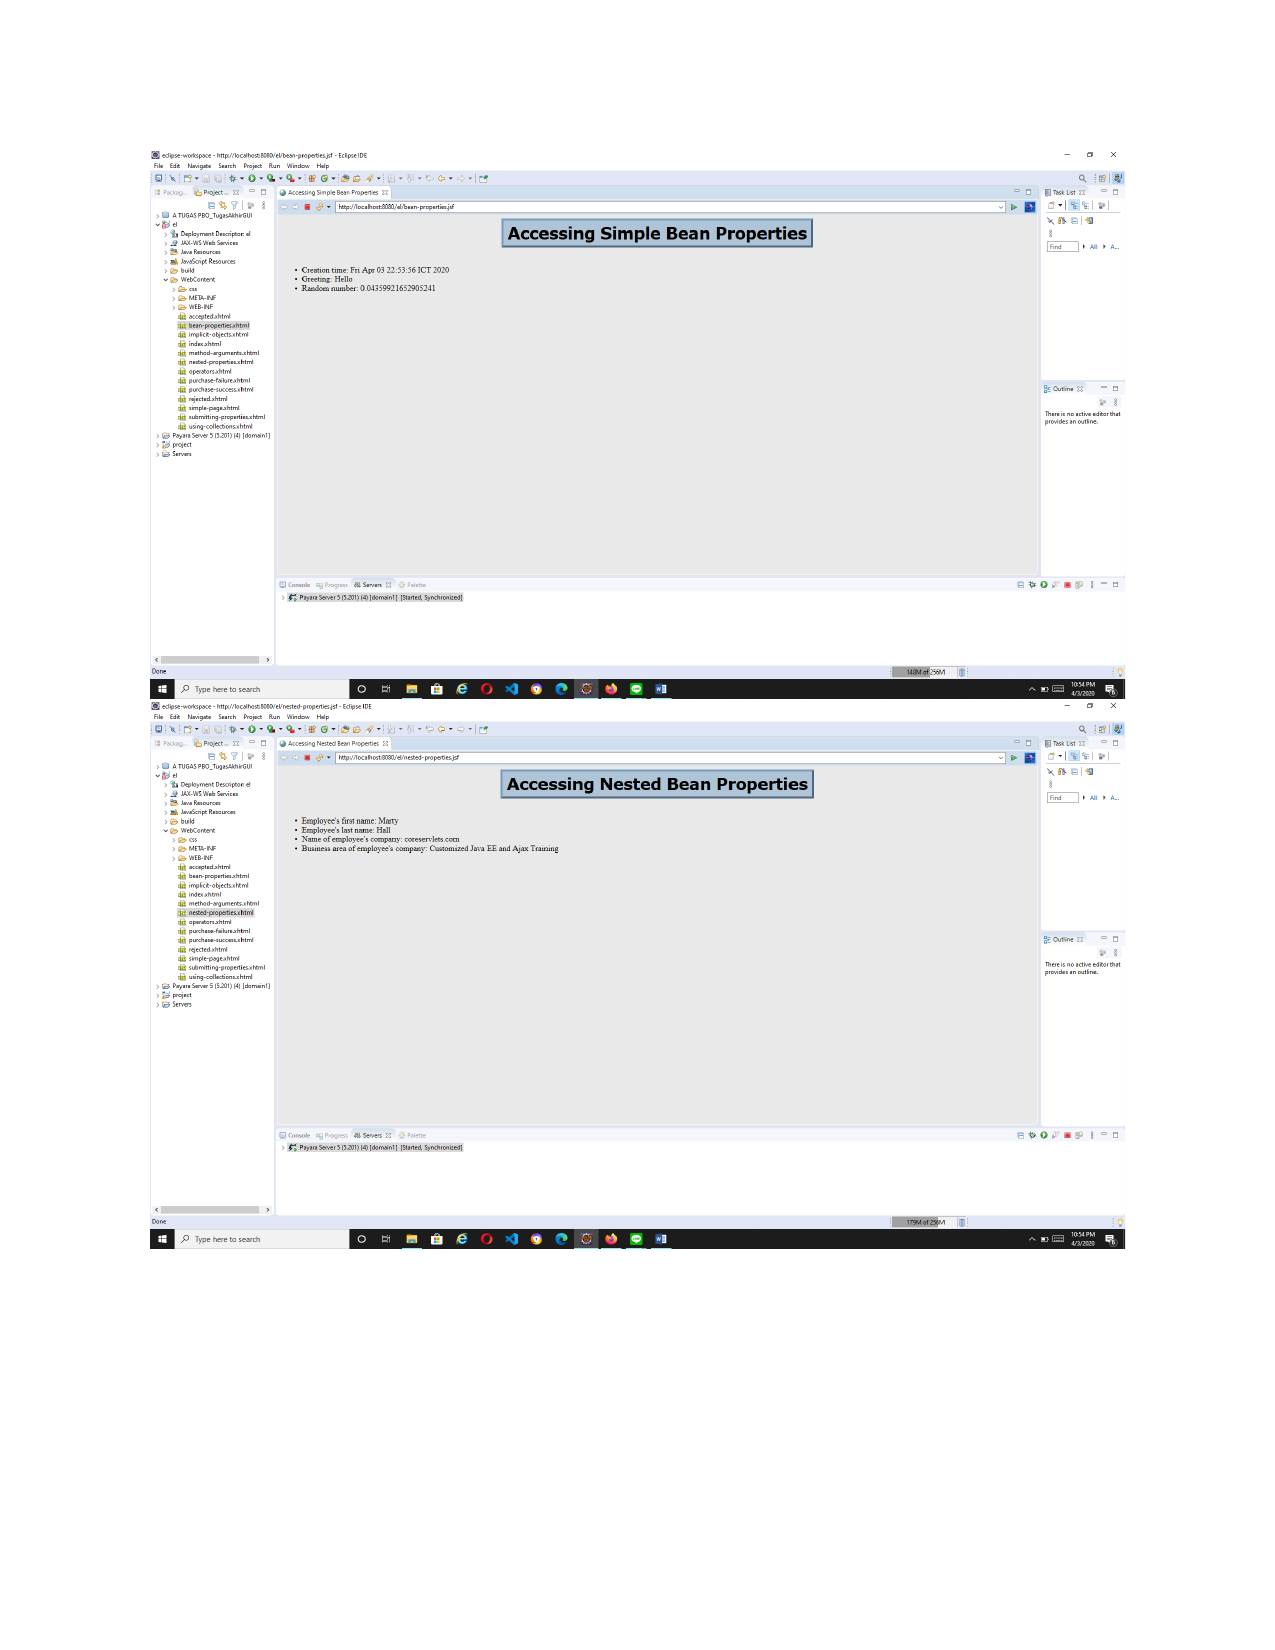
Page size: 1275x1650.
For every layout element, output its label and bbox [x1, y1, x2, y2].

picture [150, 700, 1125, 1249]
picture [150, 150, 1125, 699]
